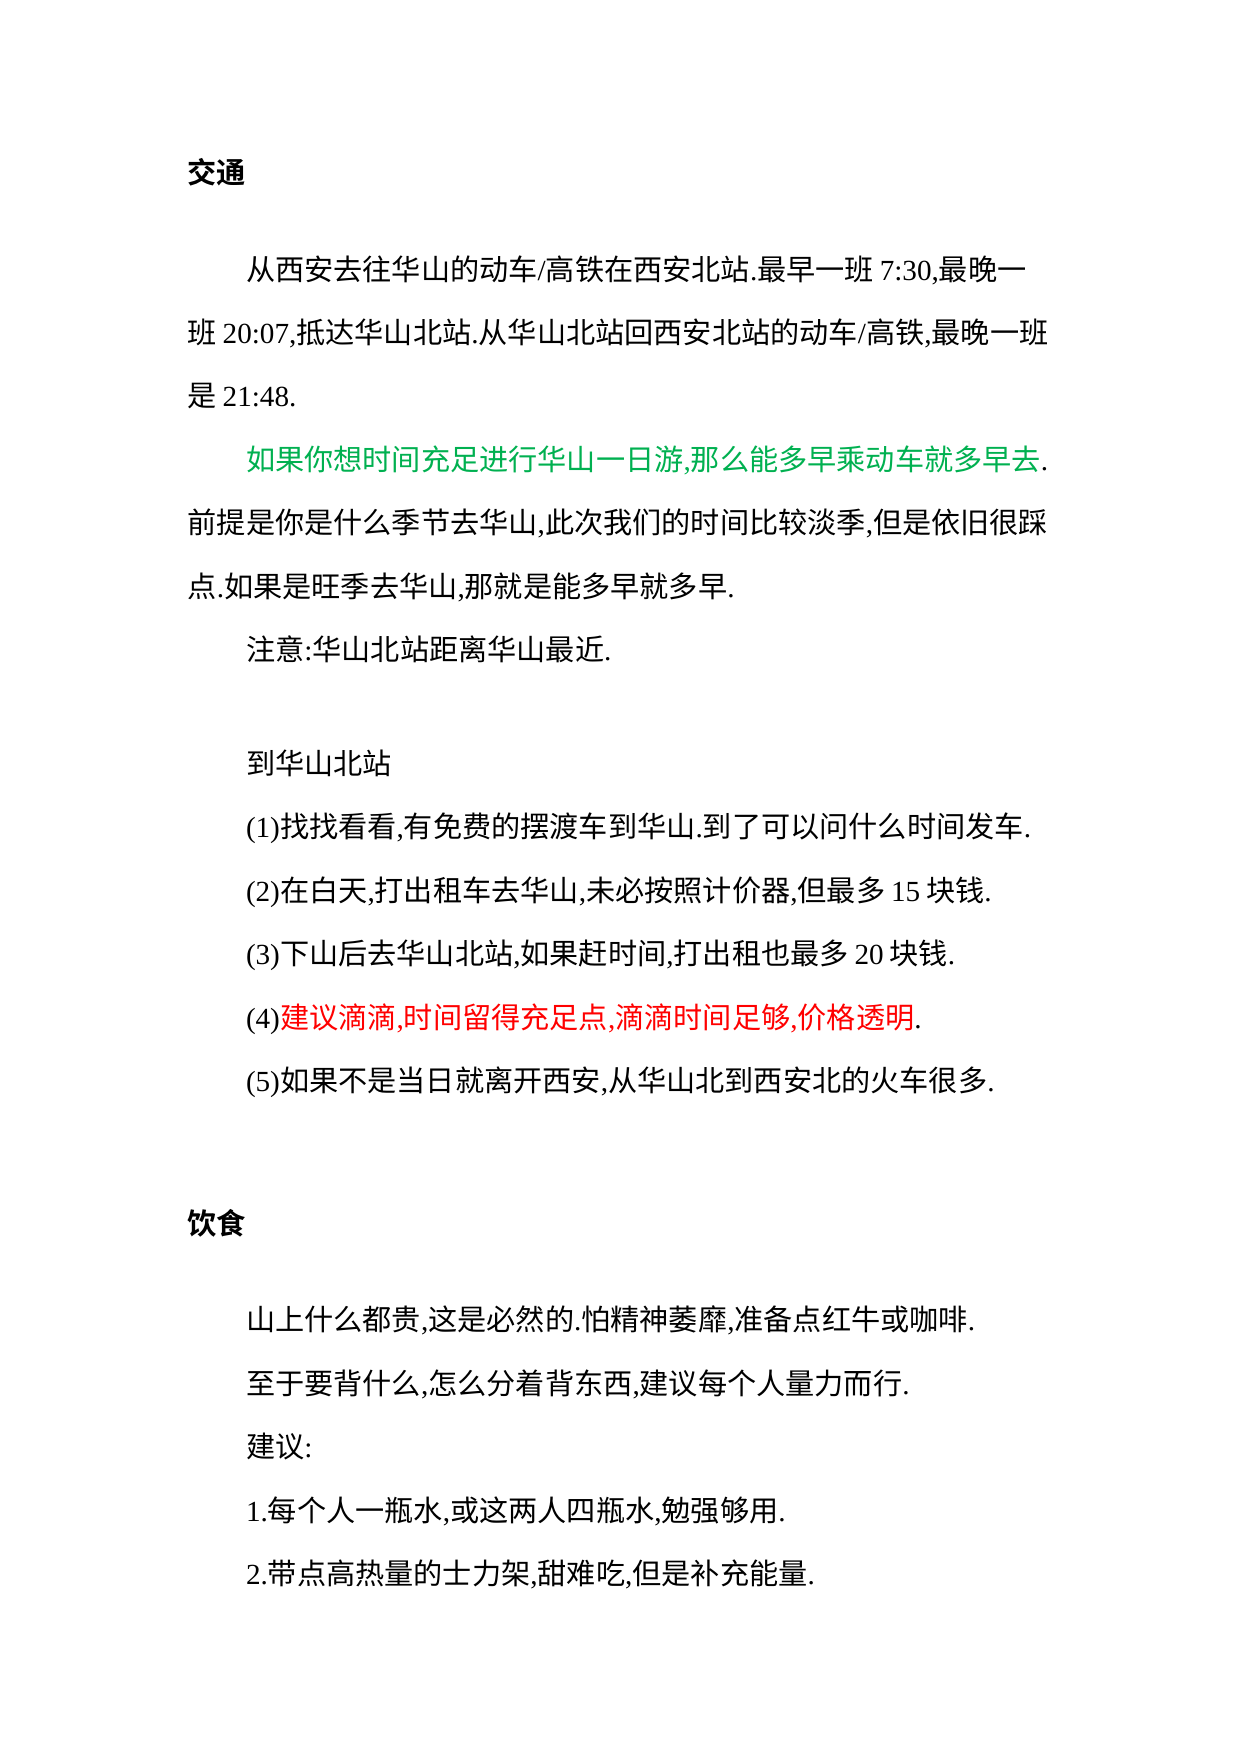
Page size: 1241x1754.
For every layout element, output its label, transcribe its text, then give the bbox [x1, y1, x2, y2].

text 山上什么都贵,这是必然的.怕精神萎靡,准备点红牛或咖啡. [187, 1297, 1053, 1339]
text 2.带点高热量的士力架,甜难吃,但是补充能量. [187, 1551, 1053, 1593]
text 从西安去往华山的动车/高铁在西安北站.最早一班7:30,最晚一班20:07,抵达华山北站.从华山北站回西安北站的动车/高铁,最晚一班是21:48. [187, 246, 1053, 415]
text 建议: [187, 1424, 1053, 1466]
text (4)建议滴滴,时间留得充足点,滴滴时间足够,价格透明. [187, 994, 1053, 1037]
text 注意:华山北站距离华山最近. [187, 627, 1053, 669]
subtitle 饮食 [187, 1201, 1053, 1243]
text (5)如果不是当日就离开西安,从华山北到西安北的火车很多. [187, 1058, 1053, 1100]
text (3)下山后去华山北站,如果赶时间,打出租也最多20块钱. [187, 931, 1053, 973]
text 至于要背什么,怎么分着背东西,建议每个人量力而行. [187, 1360, 1053, 1402]
text (1)找找看看,有免费的摆渡车到华山.到了可以问什么时间发车. [187, 804, 1053, 846]
subtitle 交通 [187, 150, 1053, 192]
text (2)在白天,打出租车去华山,未必按照计价器,但最多15块钱. [187, 867, 1053, 910]
text 如果你想时间充足进行华山一日游,那么能多早乘动车就多早去.前提是你是什么季节去华山,此次我们的时间比较淡季,但是依旧很踩点.如果是旺季去华山,那就是能多早就多早. [187, 436, 1053, 606]
text 到华山北站 [187, 741, 1053, 783]
text 1.每个人一瓶水,或这两人四瓶水,勉强够用. [187, 1487, 1053, 1529]
